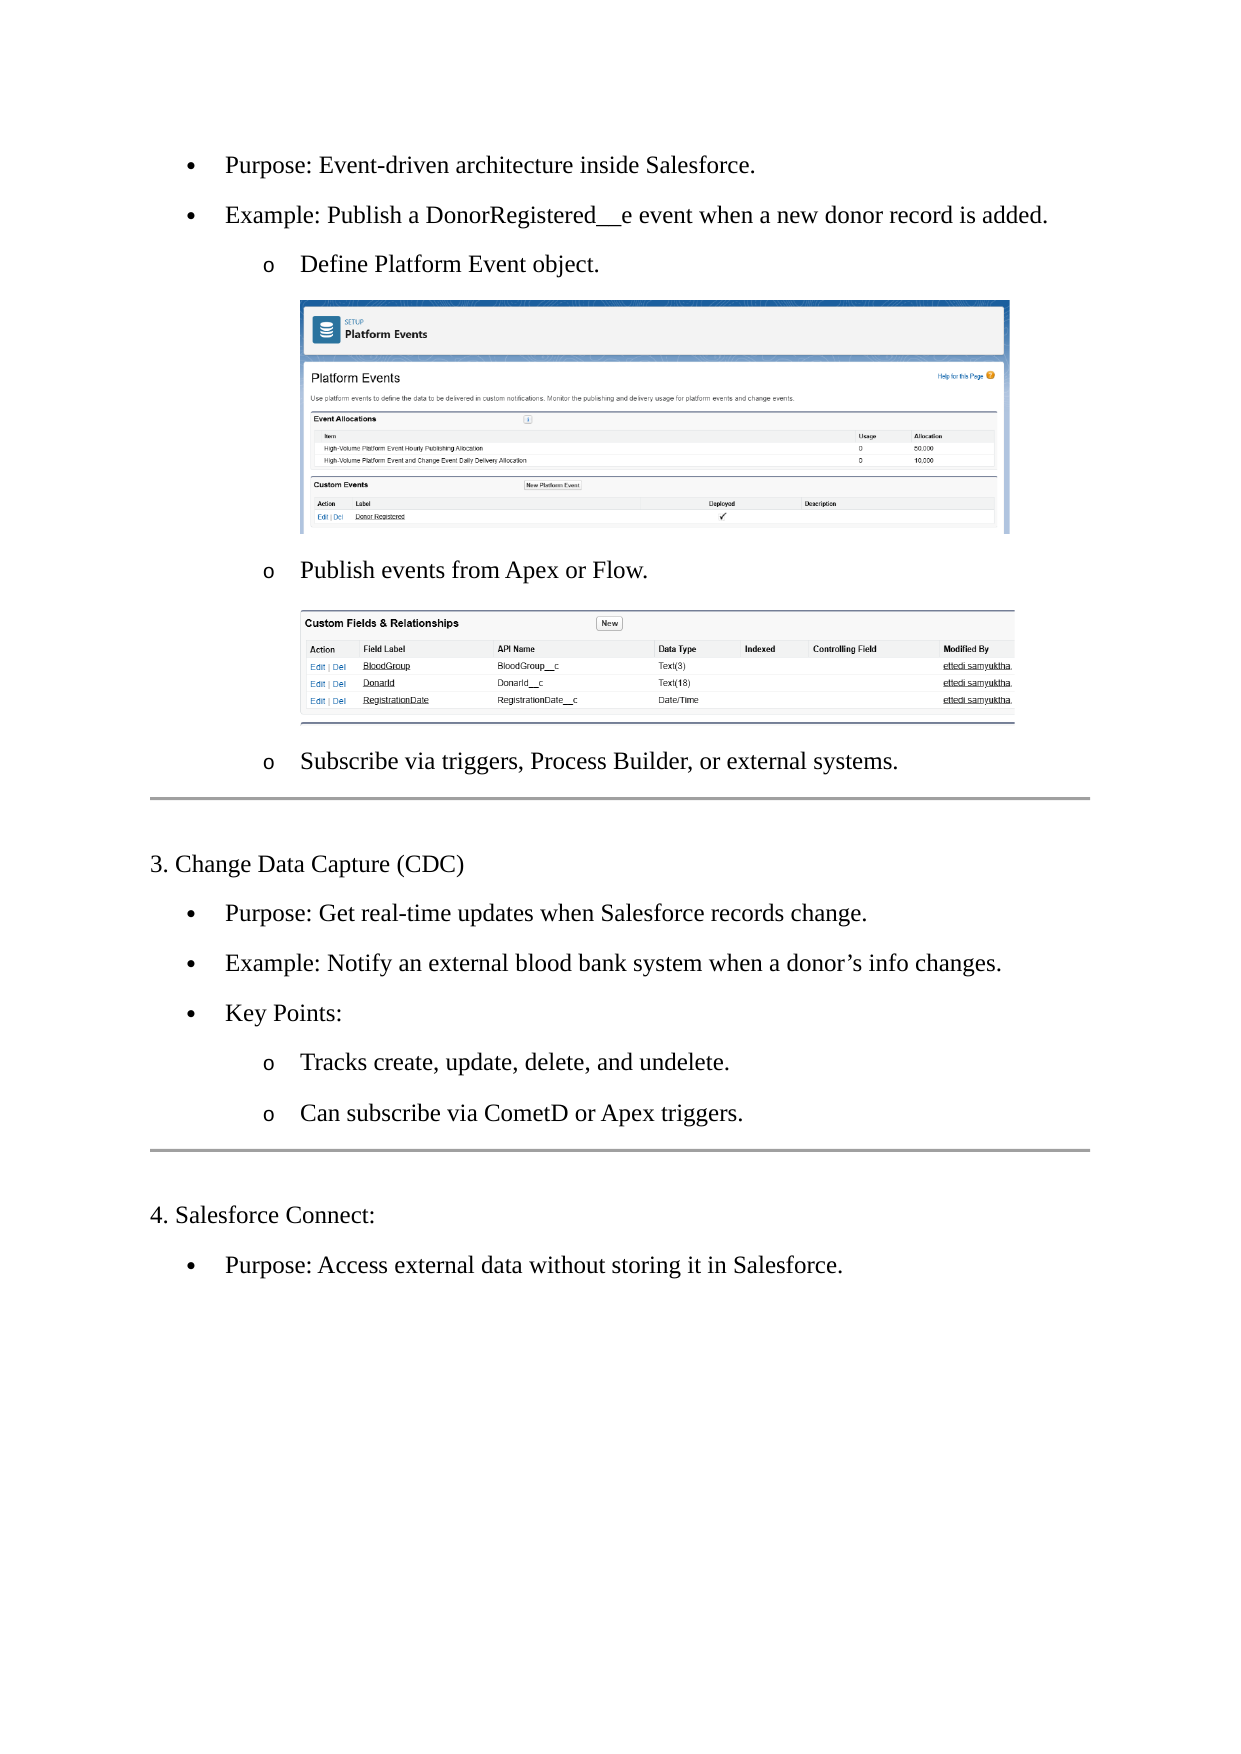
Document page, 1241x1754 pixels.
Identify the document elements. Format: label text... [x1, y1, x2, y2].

list Publish events from Apex or Flow. [262, 555, 1090, 585]
picture [300, 300, 1010, 534]
list Example: Notify an external blood bank system when a donor’s info changes. [187, 948, 1090, 977]
list Purpose: Event-driven architecture inside Salesforce. [187, 150, 1090, 179]
text 3. Change Data Capture (CDC) [150, 849, 1090, 877]
list Can subscribe via CometD or Apex triggers. [262, 1098, 1090, 1128]
list Purpose: Get real-time updates when Salesforce records change. [187, 898, 1090, 927]
list Example: Publish a DonorRegistered__e event when a new donor record is added. [187, 200, 1090, 228]
text 4. Salesforce Connect: [150, 1200, 1090, 1229]
list Purpose: Access external data without storing it in Salesforce. [187, 1250, 1090, 1279]
picture [300, 605, 1015, 726]
list Key Points: [187, 998, 1090, 1027]
list Define Platform Event object. [262, 249, 1090, 279]
list Subscribe via triggers, Process Builder, or external systems. [262, 746, 1090, 776]
list Tracks create, update, delete, and undelete. [262, 1047, 1090, 1077]
